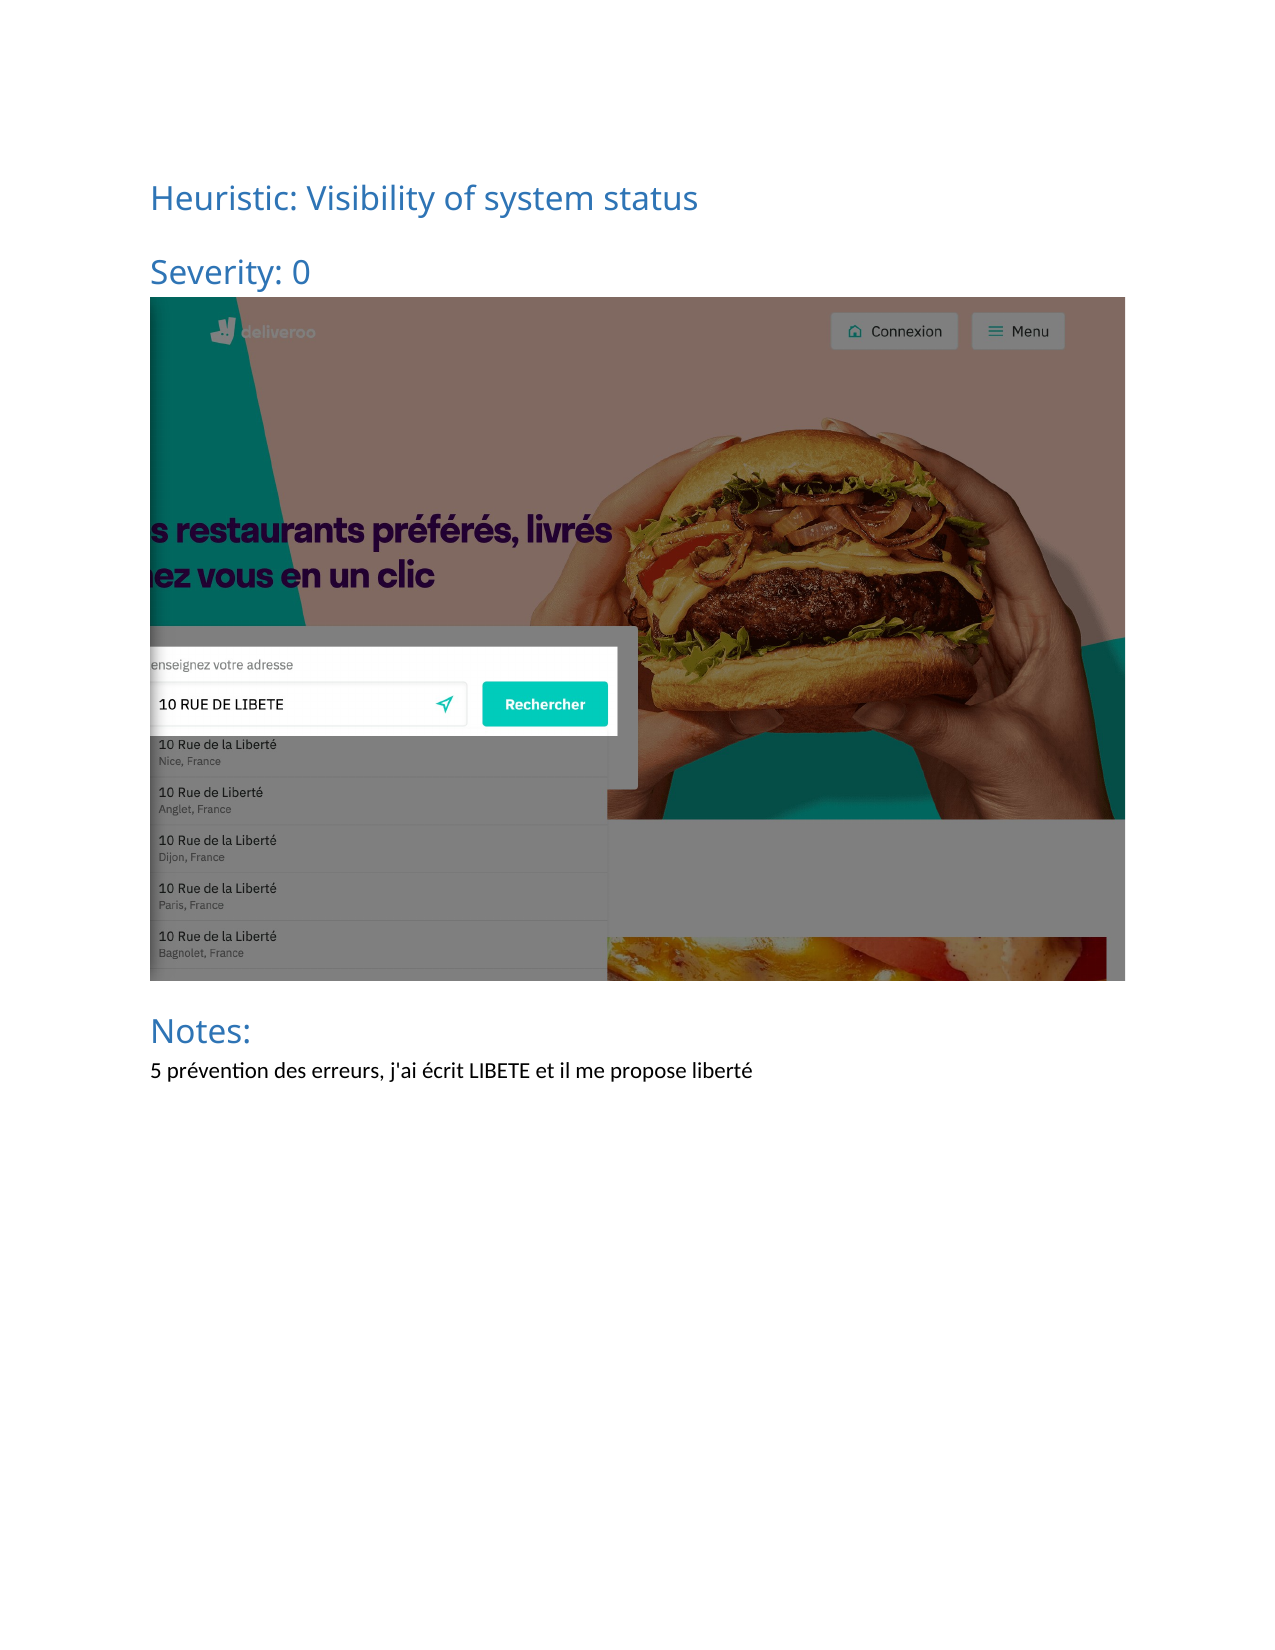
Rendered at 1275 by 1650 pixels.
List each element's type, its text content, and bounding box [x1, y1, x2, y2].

picture [150, 297, 1125, 981]
subtitle Severity: 0 [150, 249, 1125, 294]
subtitle Notes: [150, 1007, 1125, 1053]
text 5 prévention des erreurs, j'ai écrit LIBETE et il me propose liberté [150, 1056, 1125, 1084]
subtitle Heuristic: Visibility of system status [150, 175, 1125, 220]
